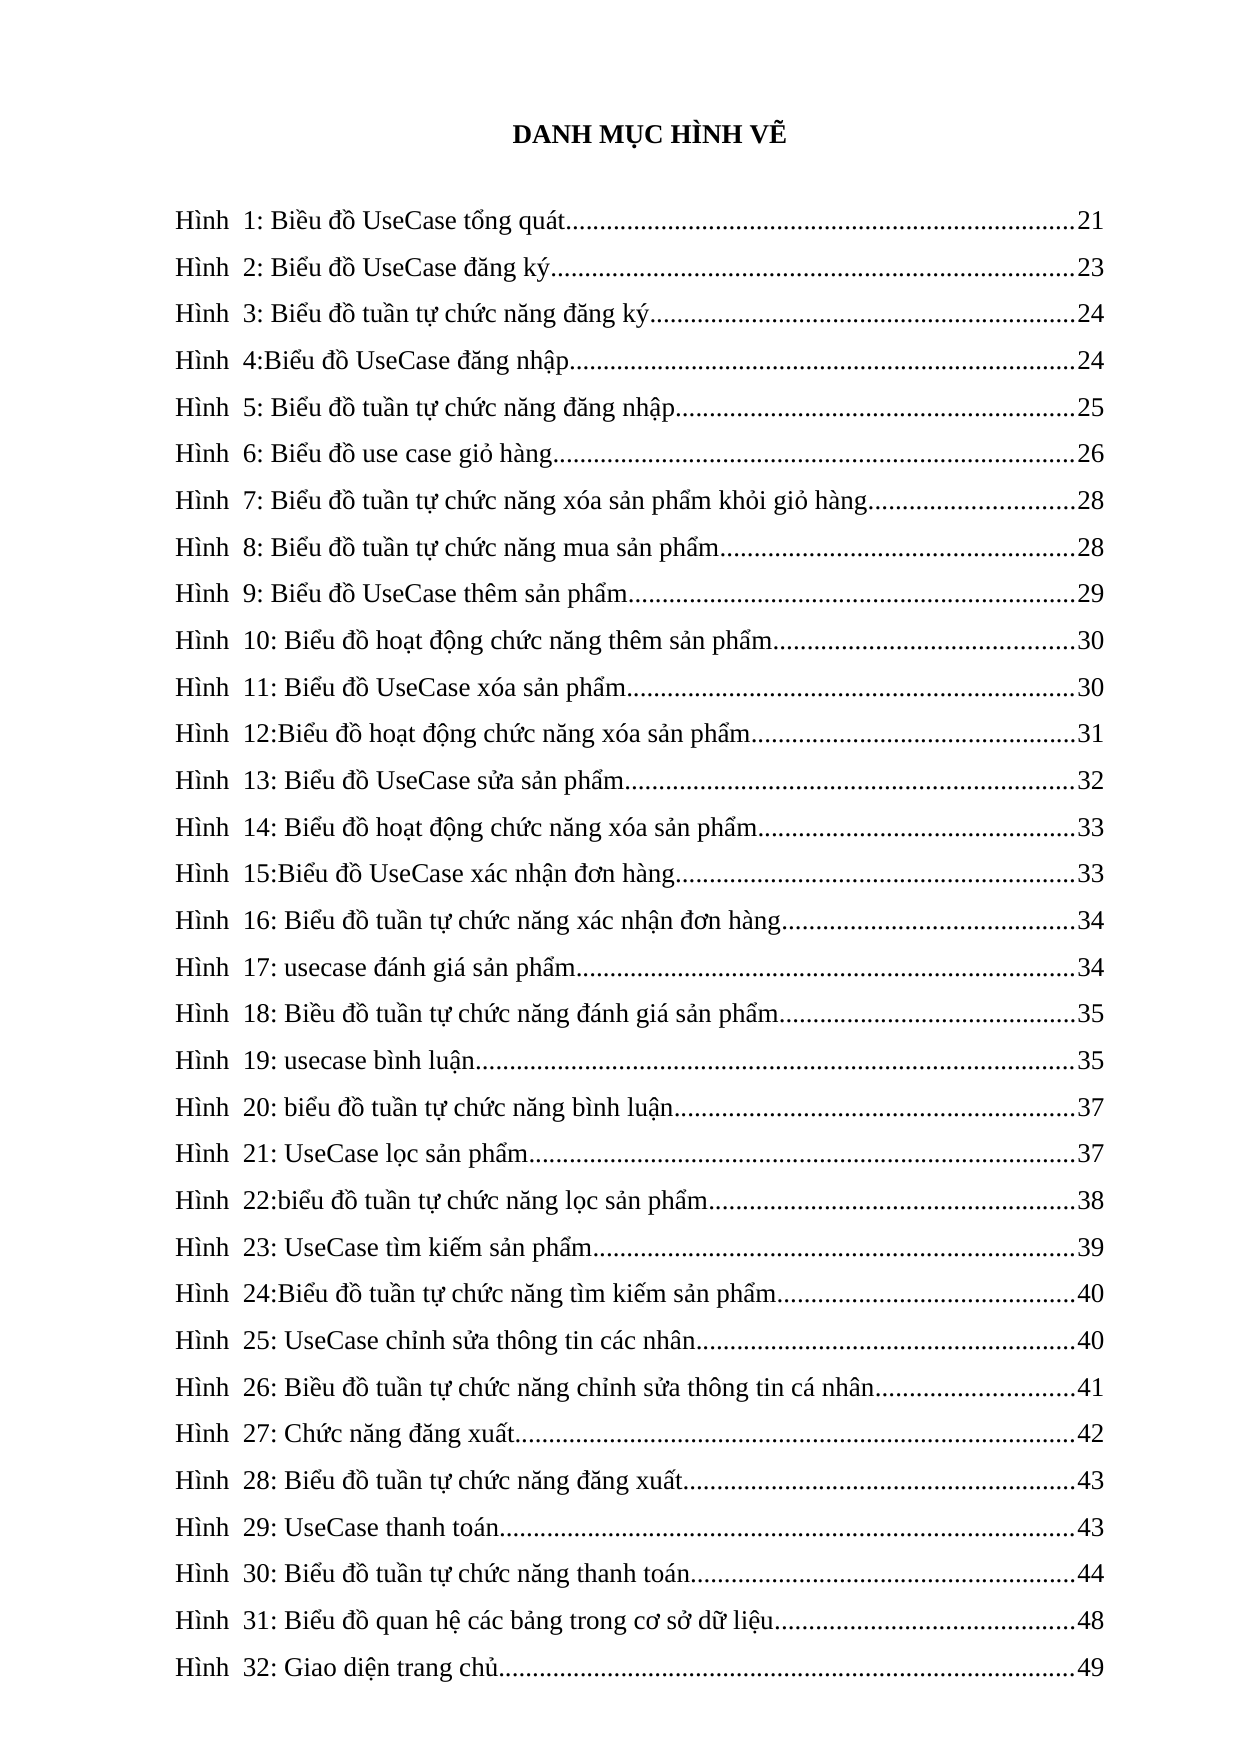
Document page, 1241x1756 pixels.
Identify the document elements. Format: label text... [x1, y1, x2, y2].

text Hình 26: Biều đồ tuần tự chức năng chỉnh sửa thông tin cá nhân 41 [175, 1371, 1105, 1402]
text Hình 23: UseCase tìm kiếm sản phẩm 39 [175, 1231, 1105, 1262]
text Hình 7: Biểu đồ tuần tự chức năng xóa sản phẩm khỏi giỏ hàng 28 [175, 484, 1105, 515]
text Hình 5: Biểu đồ tuần tự chức năng đăng nhập 25 [175, 391, 1105, 422]
text Hình 13: Biểu đồ UseCase sửa sản phẩm 32 [175, 764, 1105, 795]
text Hình 14: Biểu đồ hoạt động chức năng xóa sản phẩm 33 [175, 811, 1105, 842]
text Hình 2: Biểu đồ UseCase đăng ký 23 [175, 251, 1105, 282]
text Hình 22:biểu đồ tuần tự chức năng lọc sản phẩm 38 [175, 1184, 1105, 1215]
text Hình 31: Biểu đồ quan hệ các bảng trong cơ sở dữ liệu 48 [175, 1604, 1105, 1635]
text Hình 18: Biều đồ tuần tự chức năng đánh giá sản phẩm 35 [175, 997, 1105, 1028]
text Hình 11: Biểu đồ UseCase xóa sản phẩm 30 [175, 671, 1105, 702]
text Hình 20: biểu đồ tuần tự chức năng bình luận 37 [175, 1091, 1105, 1122]
text Hình 15:Biểu đồ UseCase xác nhận đơn hàng 33 [175, 857, 1105, 888]
text Hình 28: Biểu đồ tuần tự chức năng đăng xuất 43 [175, 1464, 1105, 1495]
text Hình 4:Biểu đồ UseCase đăng nhập 24 [175, 344, 1105, 375]
text DANH MỤC HÌNH VẼ [391, 118, 908, 149]
text Hình 12:Biểu đồ hoạt động chức năng xóa sản phẩm 31 [175, 717, 1105, 748]
text Hình 19: usecase bình luận 35 [175, 1044, 1105, 1075]
text Hình 32: Giao diện trang chủ 49 [175, 1651, 1105, 1682]
text Hình 30: Biểu đồ tuần tự chức năng thanh toán 44 [175, 1557, 1105, 1588]
text Hình 3: Biểu đồ tuần tự chức năng đăng ký 24 [175, 297, 1105, 328]
text Hình 8: Biểu đồ tuần tự chức năng mua sản phẩm 28 [175, 531, 1105, 562]
text Hình 10: Biểu đồ hoạt động chức năng thêm sản phẩm 30 [175, 624, 1105, 655]
text Hình 9: Biểu đồ UseCase thêm sản phẩm 29 [175, 577, 1105, 608]
text Hình 16: Biểu đồ tuần tự chức năng xác nhận đơn hàng 34 [175, 904, 1105, 935]
text Hình 29: UseCase thanh toán 43 [175, 1511, 1105, 1542]
text Hình 25: UseCase chỉnh sửa thông tin các nhân 40 [175, 1324, 1105, 1355]
text Hình 6: Biểu đồ use case giỏ hàng 26 [175, 437, 1105, 468]
text Hình 27: Chức năng đăng xuất 42 [175, 1417, 1105, 1448]
text Hình 1: Biều đồ UseCase tổng quát 21 [175, 204, 1105, 235]
text Hình 21: UseCase lọc sản phẩm 37 [175, 1137, 1105, 1168]
text Hình 17: usecase đánh giá sản phẩm 34 [175, 951, 1105, 982]
text Hình 24:Biểu đồ tuần tự chức năng tìm kiếm sản phẩm 40 [175, 1277, 1105, 1308]
